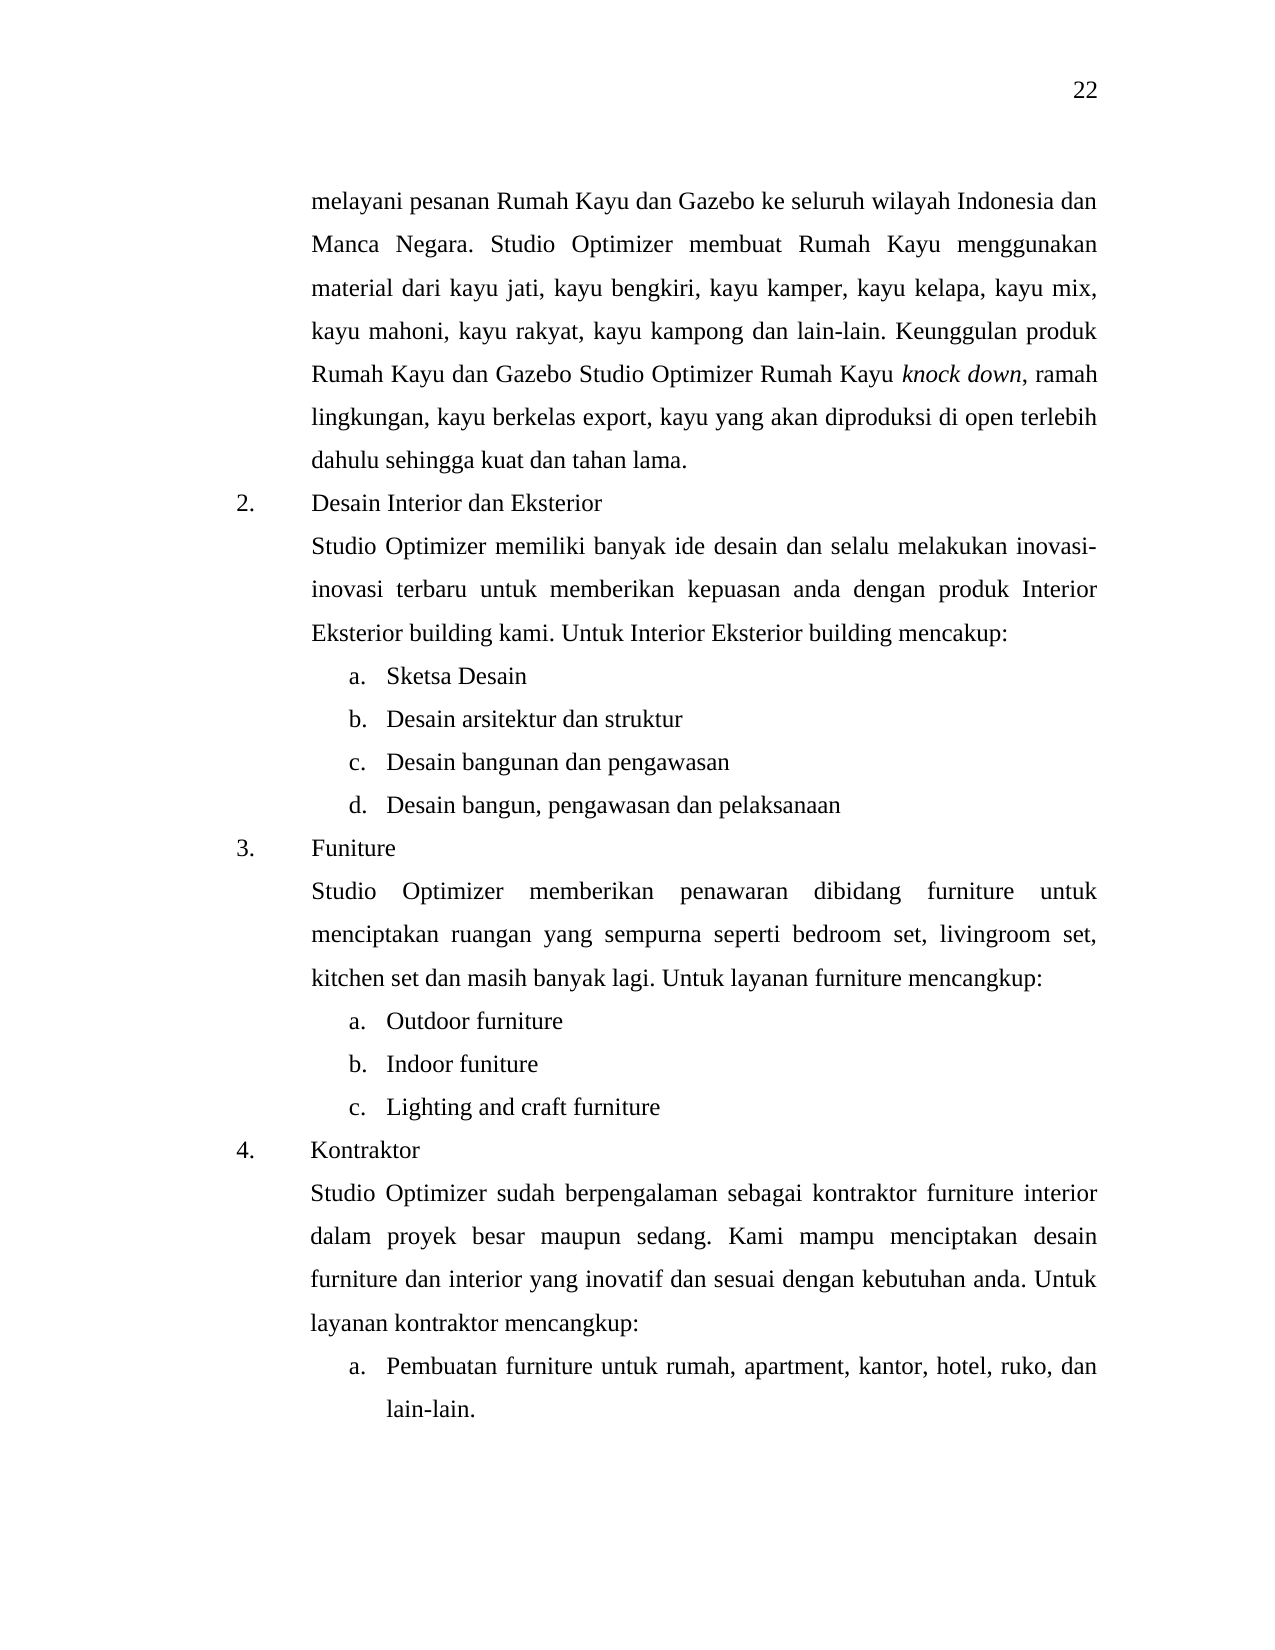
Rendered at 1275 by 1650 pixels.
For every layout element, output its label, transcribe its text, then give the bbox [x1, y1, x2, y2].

list Studio Optimizer memberikan penawaran dibidang furniture untuk menciptakan ruangan yang sempurna seperti bedroom set, livingroom set, kitchen set dan masih banyak lagi. Untuk layanan furniture mencangkup: [311, 876, 1098, 991]
list Outdoor furniture [349, 1006, 1098, 1034]
list Desain Interior dan Eksterior [236, 488, 1098, 517]
list Lighting and craft furniture [349, 1092, 1098, 1121]
list Pembuatan furniture untuk rumah, apartment, kantor, hotel, ruko, dan lain-lain. [349, 1351, 1098, 1423]
list Studio Optimizer memiliki banyak ide desain dan selalu melakukan inovasi-inovasi terbaru untuk memberikan kepuasan anda dengan produk Interior Eksterior building kami. Untuk Interior Eksterior building mencakup: [311, 531, 1098, 646]
list Studio Optimizer sudah berpengalaman sebagai kontraktor furniture interior dalam proyek besar maupun sedang. Kami mampu menciptakan desain furniture dan interior yang inovatif dan sesuai dengan kebutuhan anda. Untuk layanan kontraktor mencangkup: [310, 1178, 1098, 1336]
list Indoor funiture [349, 1049, 1098, 1078]
list Kontraktor [236, 1135, 1098, 1164]
list Desain arsitektur dan struktur [349, 704, 1098, 733]
list Sketsa Desain [349, 661, 1098, 689]
list Desain bangunan dan pengawasan [349, 747, 1098, 776]
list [311, 186, 1098, 474]
list Funiture [236, 833, 1098, 862]
list Desain bangun, pengawasan dan pelaksanaan [349, 790, 1098, 819]
